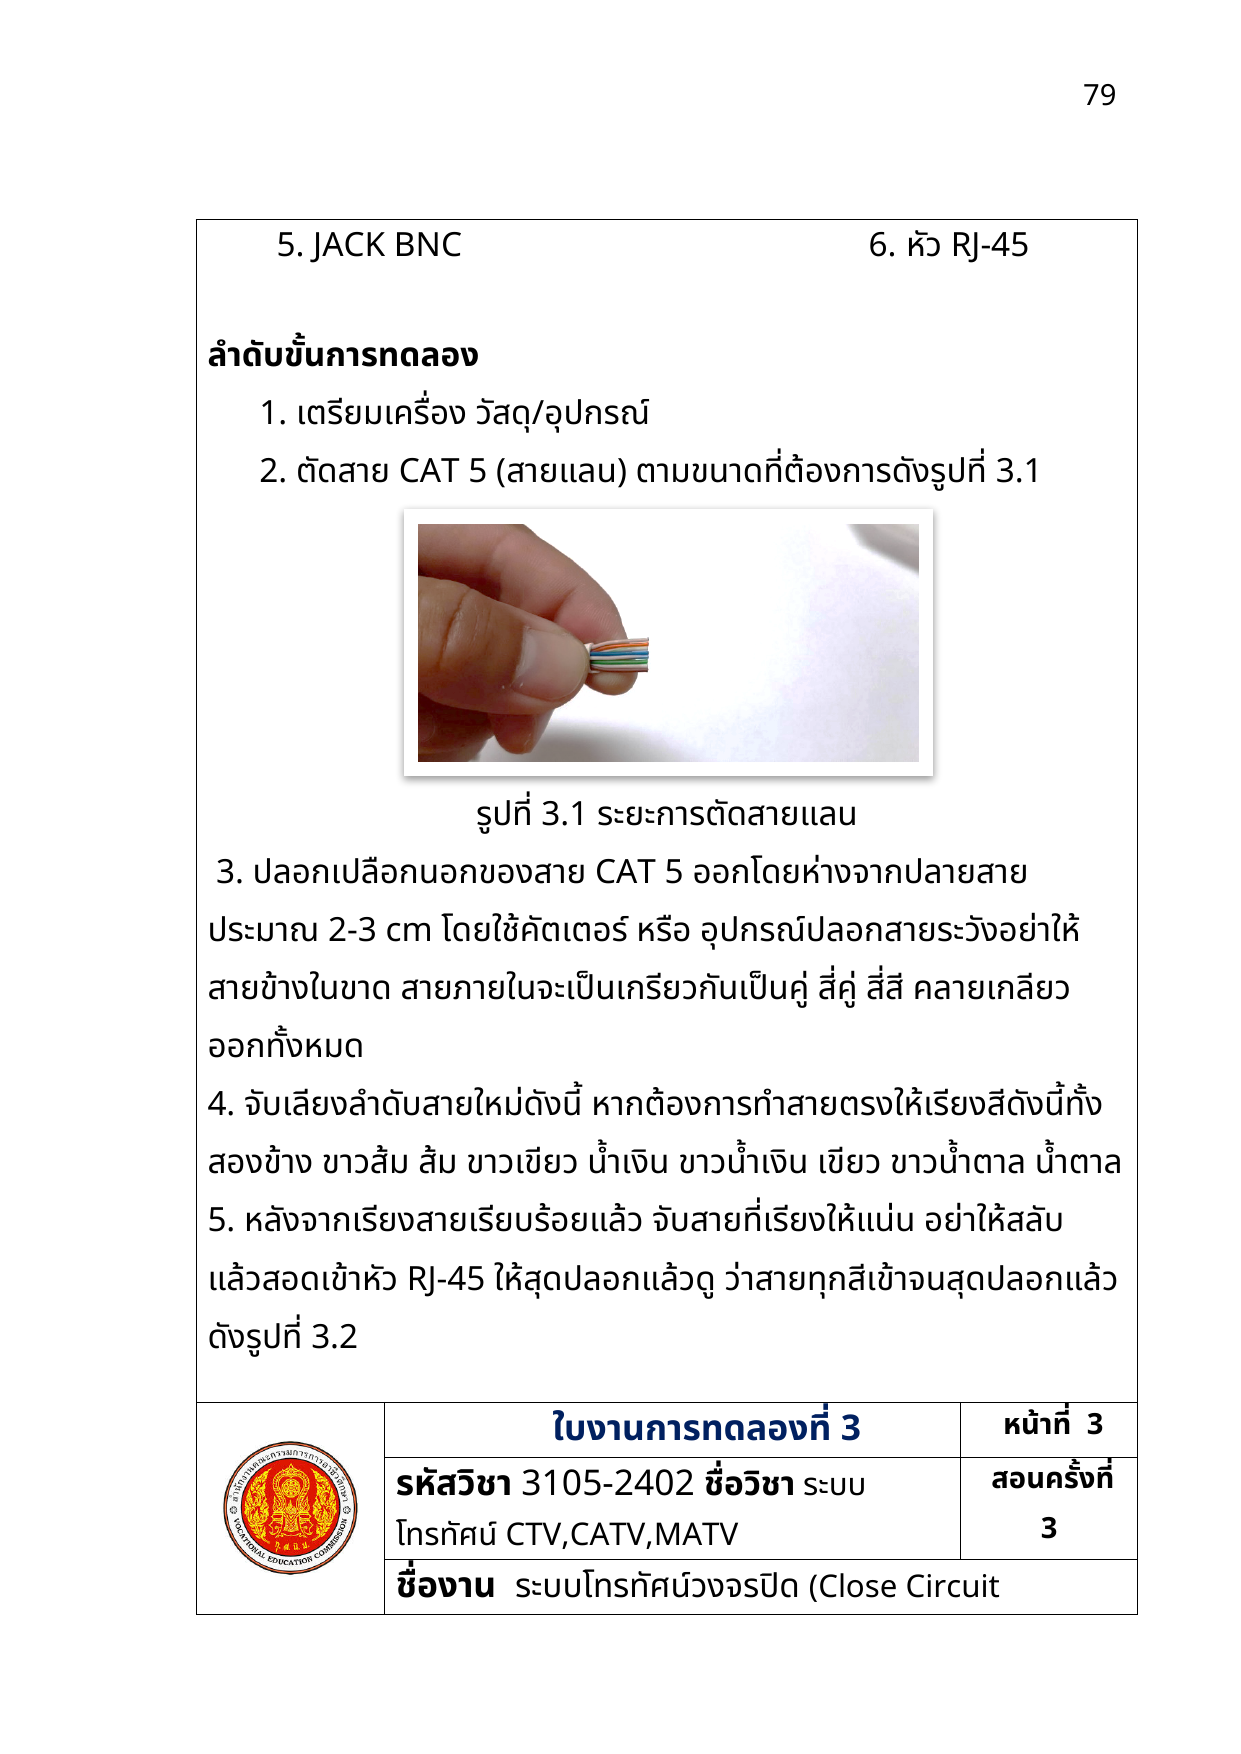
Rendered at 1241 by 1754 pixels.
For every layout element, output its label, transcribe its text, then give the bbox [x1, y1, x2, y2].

table_cell รหัสวิชา 3105-2402 ชื่อวิชา ระบบโทรทัศน์ CTV,CATV,MATV [385, 1458, 960, 1559]
picture [418, 524, 919, 762]
table_cell สอนครั้งที่ 3 [961, 1458, 1137, 1559]
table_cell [385, 1560, 1137, 1614]
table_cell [197, 220, 1137, 1402]
table_cell ใบงานการทดลองที่ 3 [385, 1403, 960, 1457]
picture [220, 1440, 360, 1577]
table_cell [197, 1403, 384, 1614]
table_cell .หน้าที่ 3 [961, 1403, 1137, 1457]
